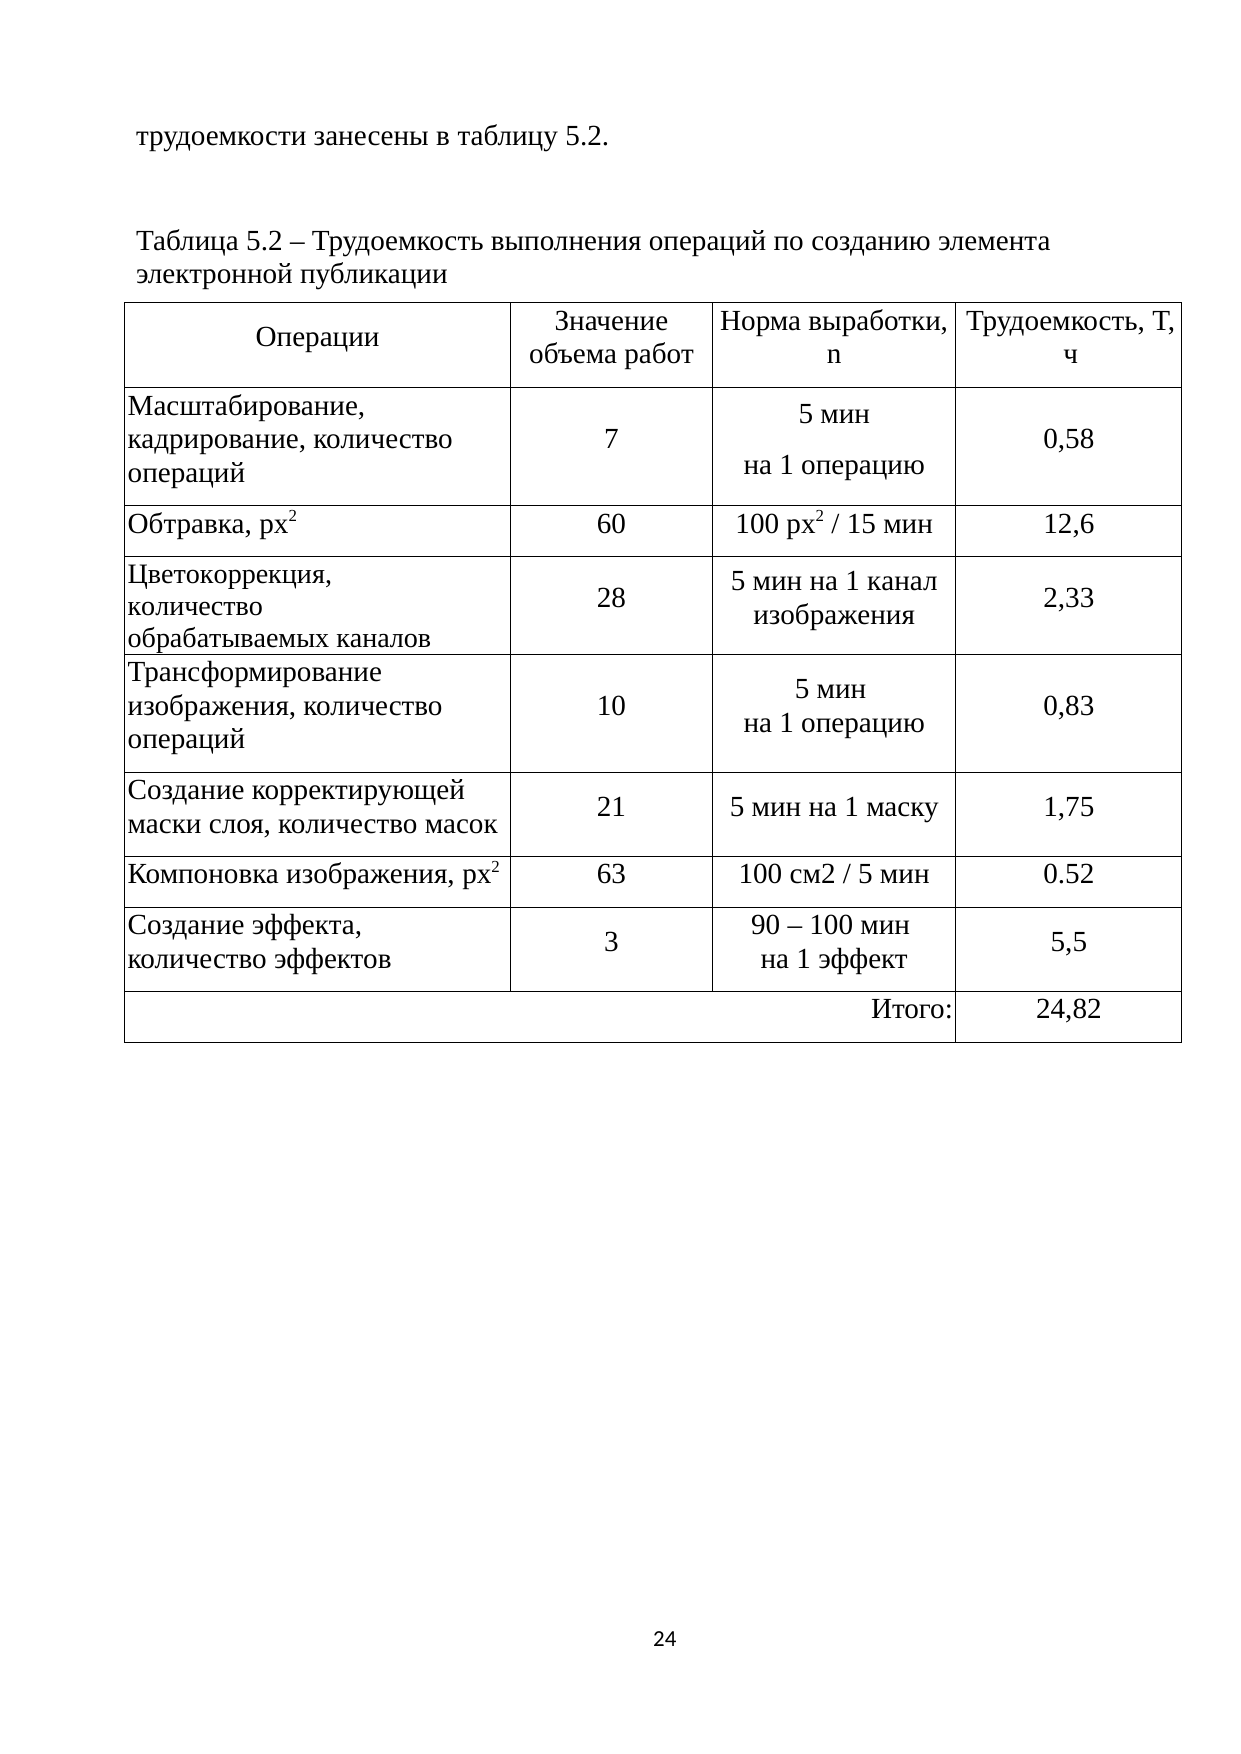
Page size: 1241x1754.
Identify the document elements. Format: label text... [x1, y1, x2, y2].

table_cell 24,82 [956, 992, 1181, 1042]
table_cell 5 мин на 1 операцию [713, 655, 955, 772]
text Таблица 5.2 – Трудоемкость выполнения операций по созданию элемента электронной публикации [136, 223, 1193, 290]
table_cell Масштабирование, кадрирование, количество операций [125, 388, 510, 505]
table_cell Создание эффекта, количество эффектов [125, 908, 510, 991]
table_cell 90 – 100 мин на 1 эффект [713, 908, 955, 991]
table_cell 1,75 [956, 773, 1181, 856]
table_cell 21 [511, 773, 712, 856]
table_cell 0,83 [956, 655, 1181, 772]
table_cell 28 [511, 557, 712, 654]
table_header Норма выработки, n [713, 303, 955, 387]
table_cell 10 [511, 655, 712, 772]
table_cell Итого: [125, 992, 955, 1042]
table_cell 2,33 [956, 557, 1181, 654]
table_cell Цветокоррекция, количество обрабатываемых каналов [125, 557, 510, 654]
table_cell 5 мин на 1 канал изображения [713, 557, 955, 654]
table_cell Компоновка изображения, px2 [125, 857, 510, 907]
table_cell Создание корректирующей маски слоя, количество масок [125, 773, 510, 856]
table_cell 12,6 [956, 506, 1181, 556]
table_header Трудоемкость, T, ч [956, 303, 1181, 387]
table_cell 3 [511, 908, 712, 991]
table_cell 5,5 [956, 908, 1181, 991]
table_cell Обтравка, px2 [125, 506, 510, 556]
table_cell 100 px2 / 15 мин [713, 506, 955, 556]
table_cell 0,58 [956, 388, 1181, 505]
table_header Значение объема работ [511, 303, 712, 387]
table_cell 5 мин на 1 маску [713, 773, 955, 856]
table_cell 63 [511, 857, 712, 907]
table_header Операции [125, 303, 510, 387]
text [136, 118, 1193, 152]
table_cell Трансформирование изображения, количество операций [125, 655, 510, 772]
table_cell 5 мин на 1 операцию [713, 388, 955, 505]
table_cell 7 [511, 388, 712, 505]
table_cell 0.52 [956, 857, 1181, 907]
table_cell 100 см2 / 5 мин [713, 857, 955, 907]
table_cell 60 [511, 506, 712, 556]
